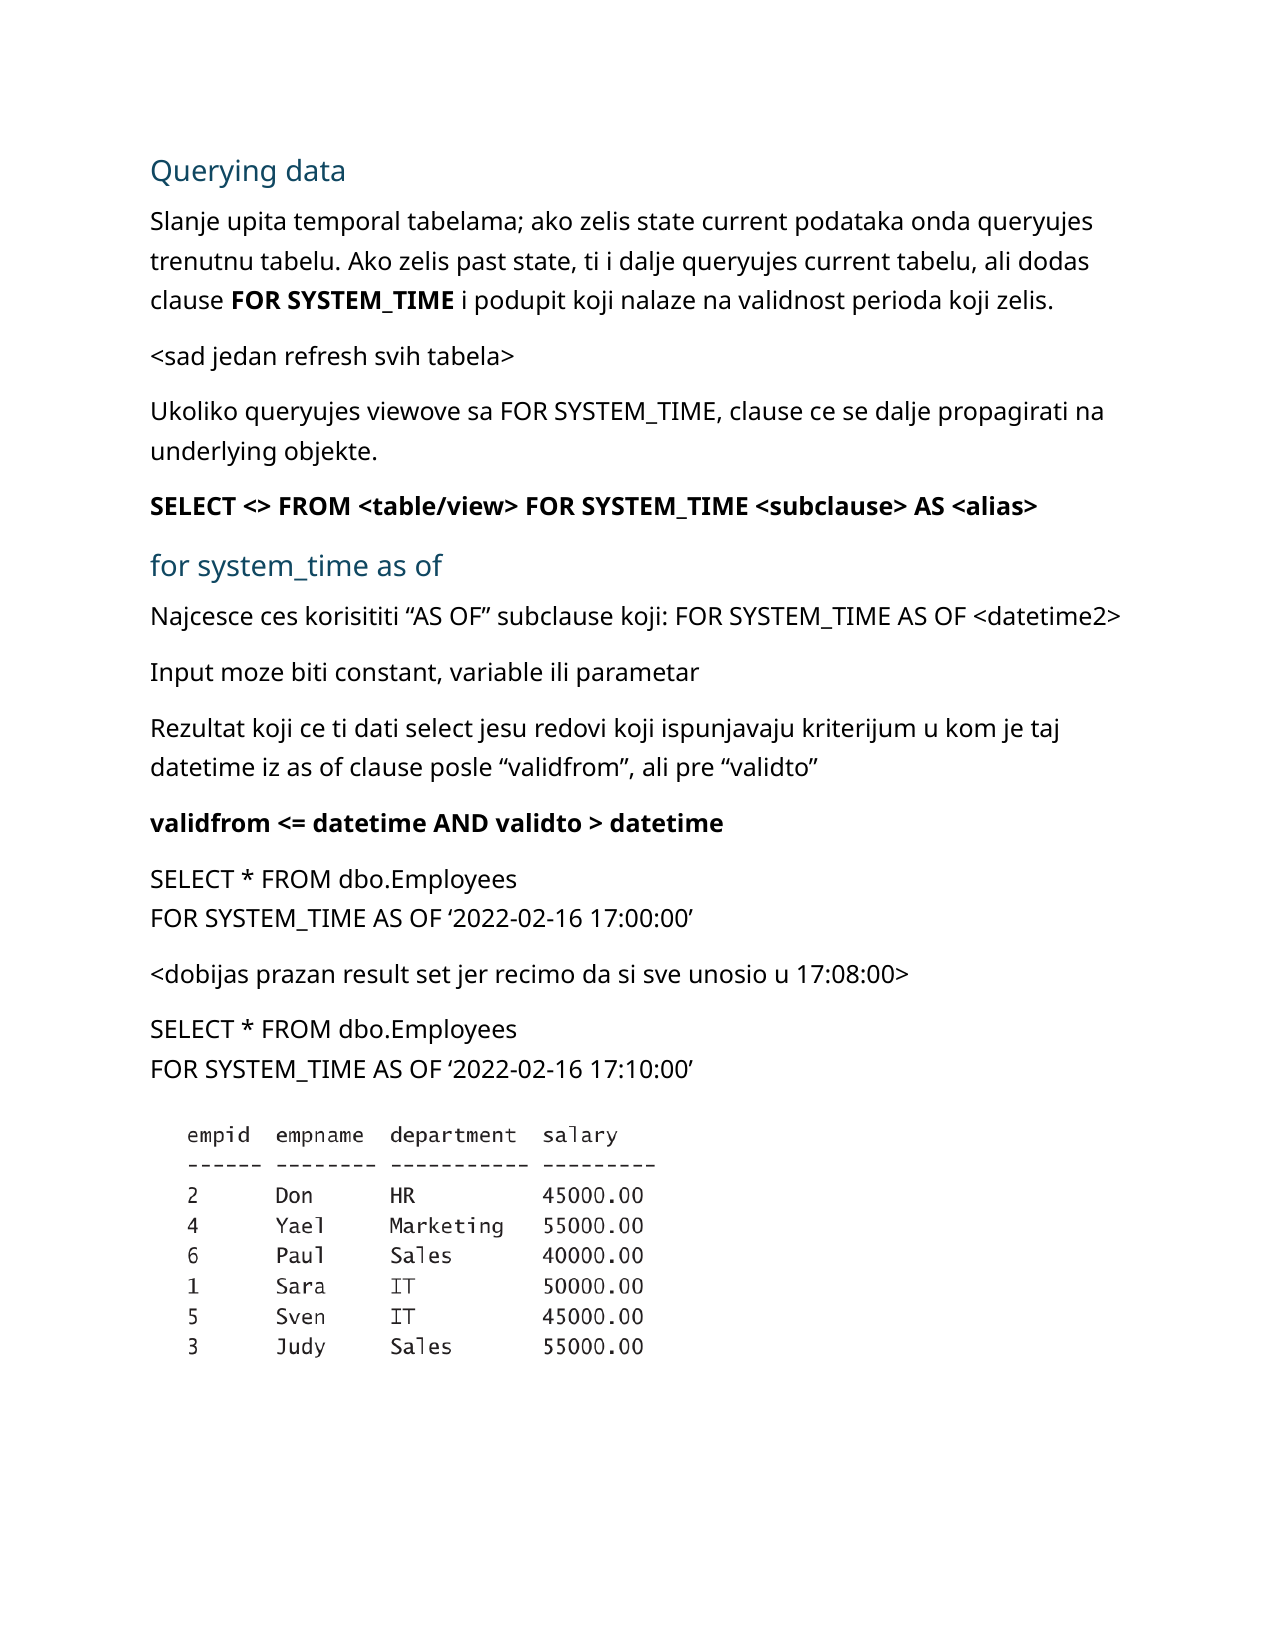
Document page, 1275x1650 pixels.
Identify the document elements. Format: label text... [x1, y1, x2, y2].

text Input moze biti constant, variable ili parametar [150, 654, 1125, 689]
subtitle Querying data [150, 150, 1125, 190]
text Slanje upita temporal tabelama; ako zelis state current podataka onda queryujes trenutnu tabelu. Ako zelis past state, ti i dalje queryujes current tabelu, ali dodas clause FOR SYSTEM_TIME i podupit koji nalaze na validnost perioda koji zelis. [150, 204, 1125, 316]
text SELECT * FROM dbo.Employees FOR SYSTEM_TIME AS OF ‘2022-02-16 17:10:00’ [150, 1012, 1125, 1085]
text SELECT <> FROM <table/view> FOR SYSTEM_TIME <subclause> AS <alias> [150, 489, 1125, 523]
text validfrom <= datetime AND validto > datetime [150, 805, 1125, 839]
subtitle for system_time as of [150, 545, 1125, 584]
text <dobijas prazan result set jer recimo da si sve unosio u 17:08:00> [150, 956, 1125, 990]
text Rezultat koji ce ti dati select jesu redovi koji ispunjavaju kriterijum u kom je taj datetime iz as of clause posle “validfrom”, ali pre “validto” [150, 710, 1125, 784]
text Najcesce ces korisititi “AS OF” subclause koji: FOR SYSTEM_TIME AS OF <datetime2> [150, 599, 1125, 633]
text Ukoliko queryujes viewove sa FOR SYSTEM_TIME, clause ce se dalje propagirati na underlying objekte. [150, 394, 1125, 467]
text SELECT * FROM dbo.Employees FOR SYSTEM_TIME AS OF ‘2022-02-16 17:00:00’ [150, 861, 1125, 934]
picture [150, 1107, 662, 1370]
text <sad jedan refresh svih tabela> [150, 338, 1125, 372]
